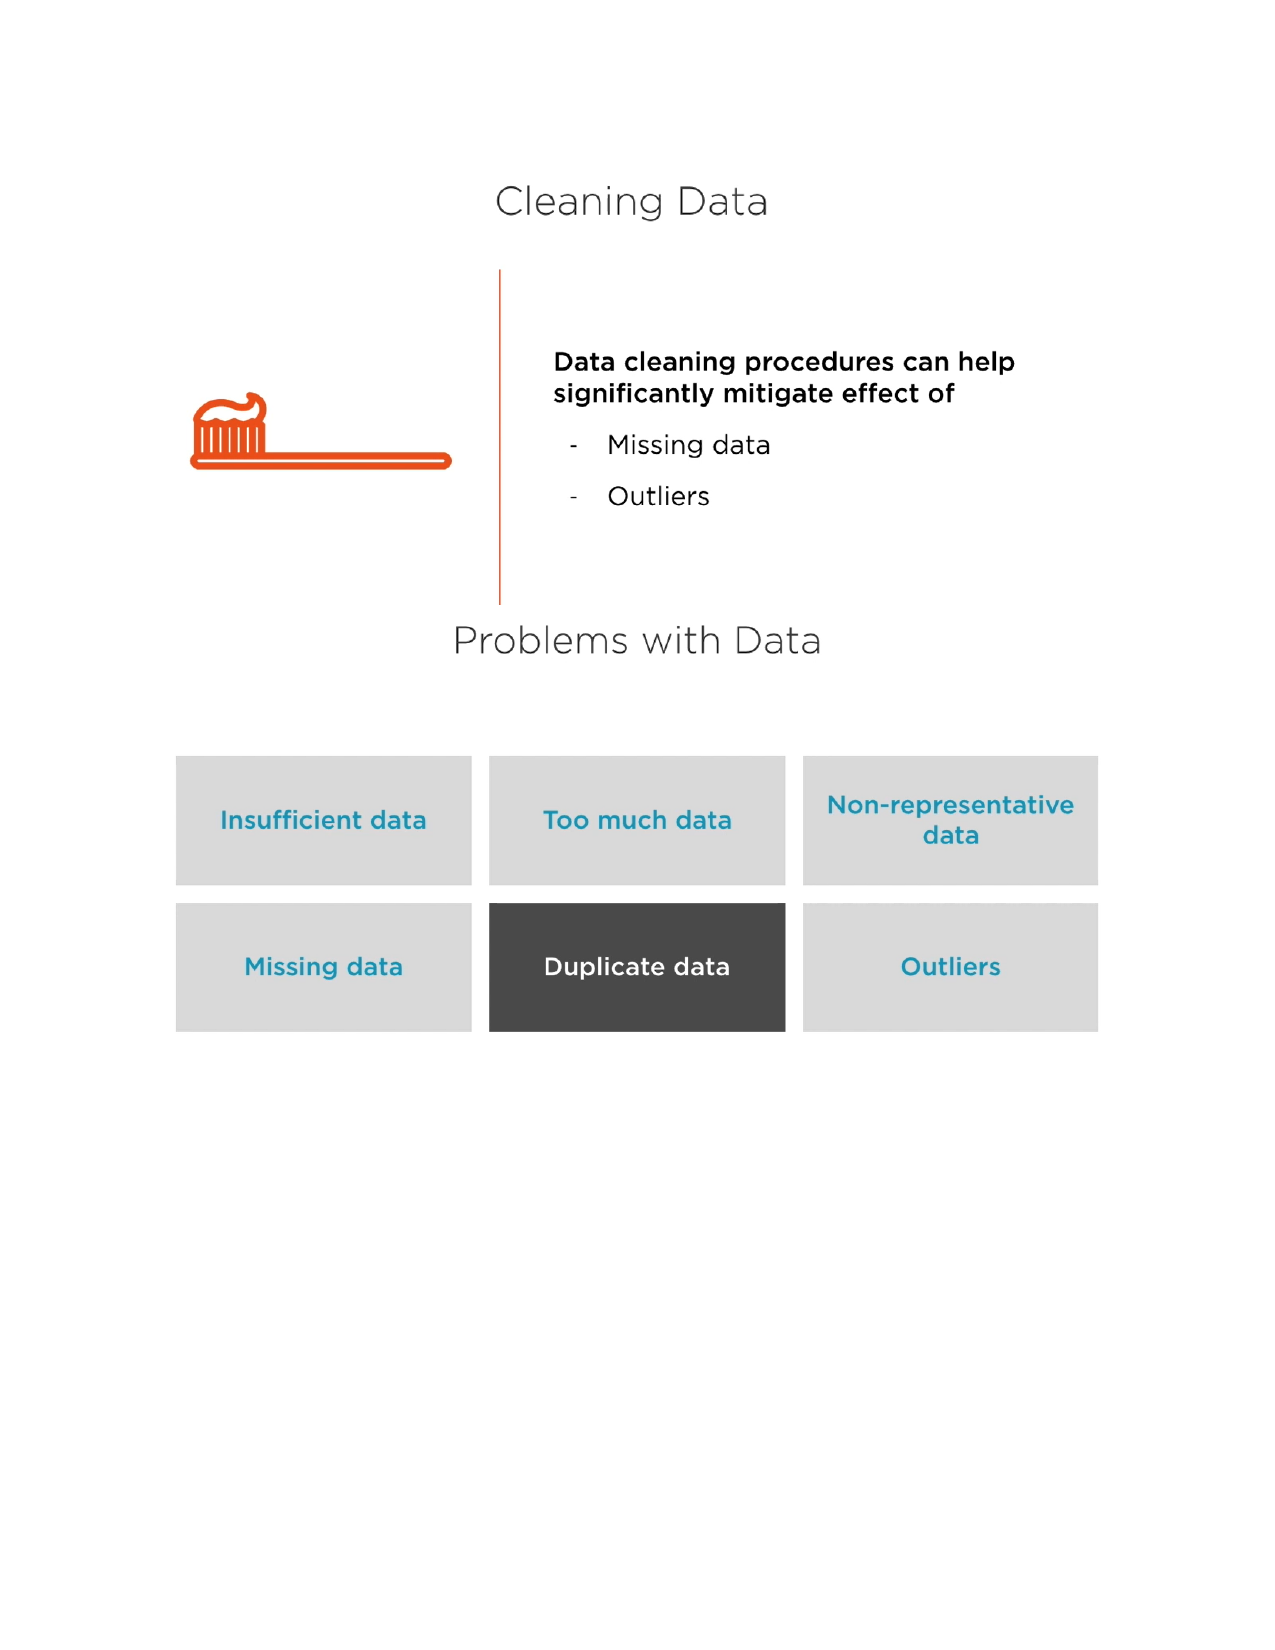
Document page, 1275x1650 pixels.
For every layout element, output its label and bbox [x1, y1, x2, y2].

picture [150, 150, 1125, 605]
picture [150, 608, 1125, 1057]
